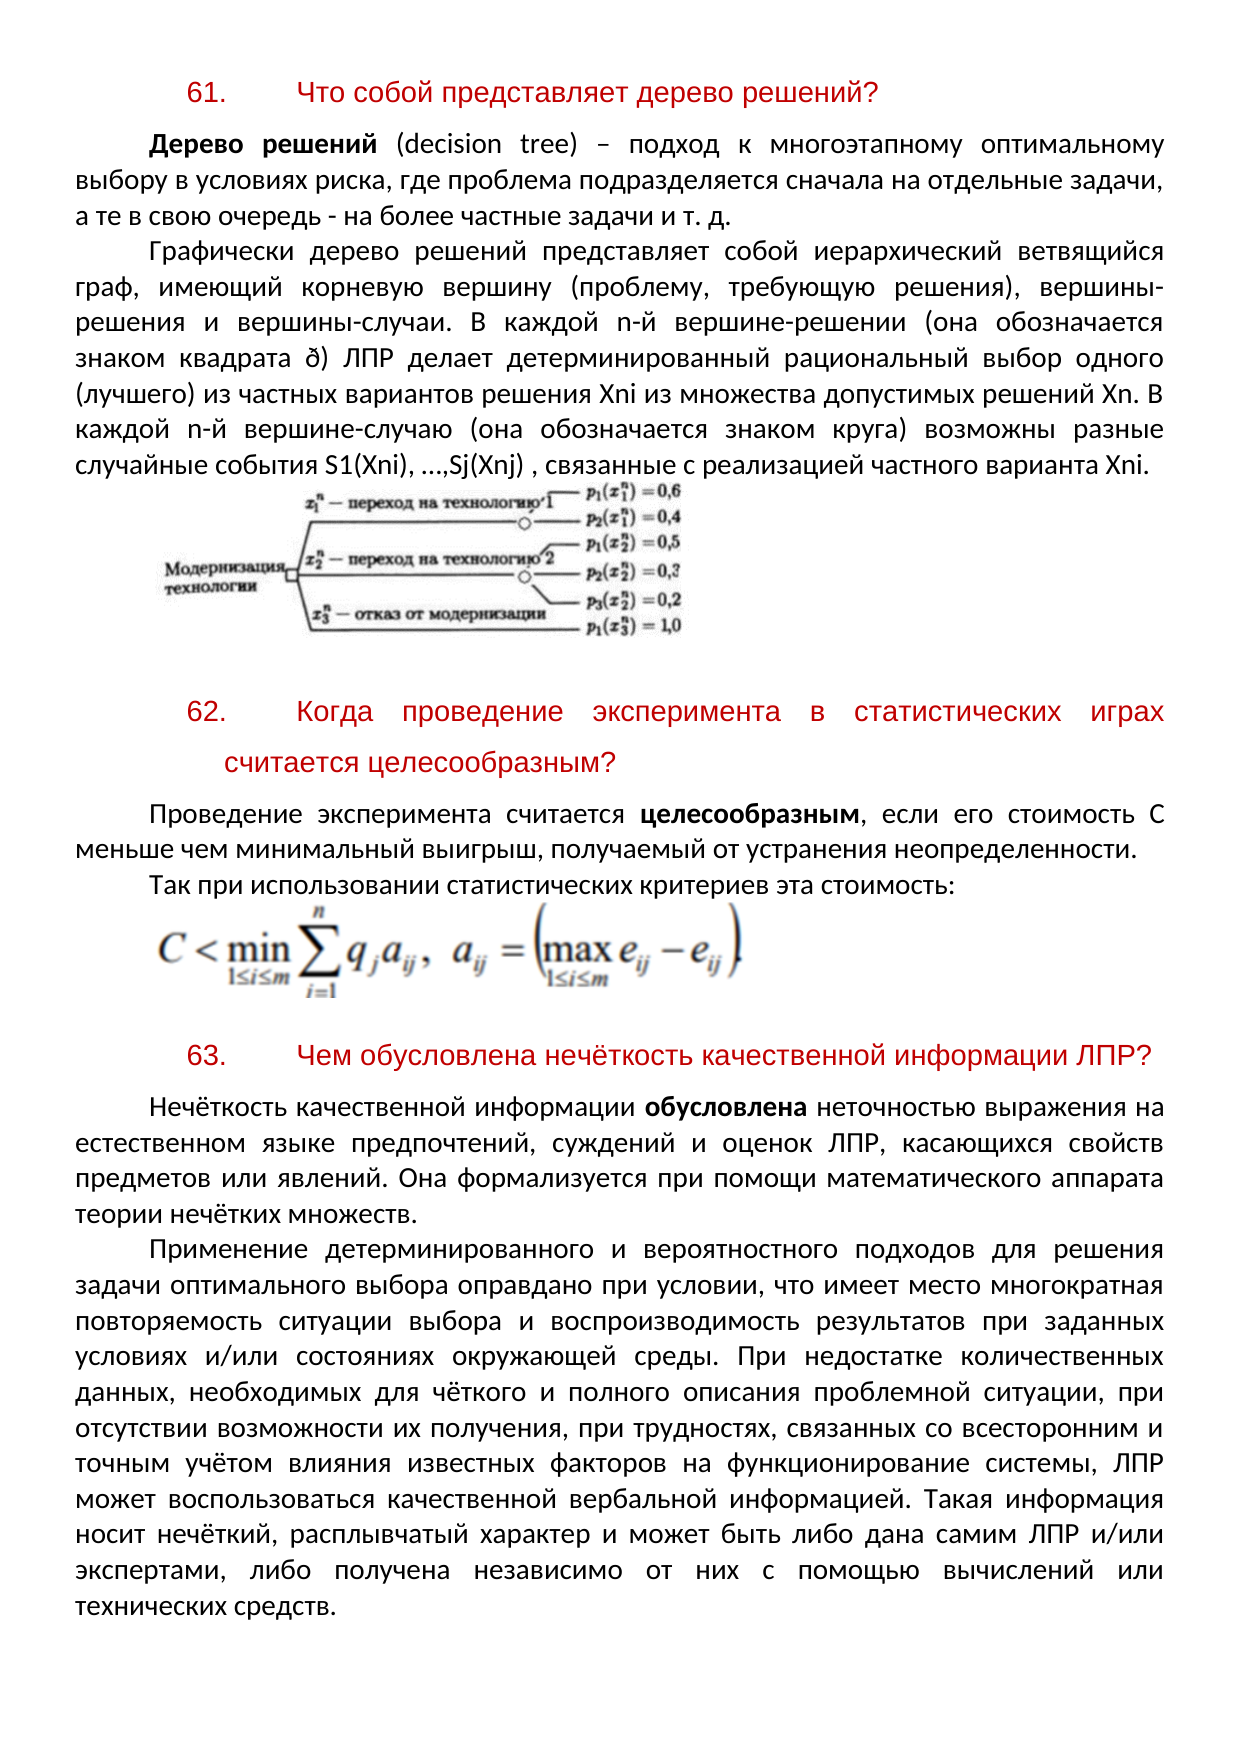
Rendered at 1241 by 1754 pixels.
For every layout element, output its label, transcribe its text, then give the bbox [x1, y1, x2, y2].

text Графически дерево решений представляет собой иерархический ветвящийся граф, имеющий корневую вершину (проблему, требующую решения), вершины-решения и вершины-случаи. В каждой n-й вершине-решении (она обозначается знаком квадрата ð) ЛПР делает детерминированный рациональный выбор одного (лучшего) из частных вариантов решения Xni из множества допустимых решений Хn. В каждой n-й вершине-случаю (она обозначается знаком круга) возможны разные случайные события S1(Xni), …,Sj(Xnj) , связанные с реализацией частного варианта Xni. [75, 232, 1165, 482]
text Дерево решений (decision tree) – подход к многоэтапному оптимальному выбору в условиях риска, где проблема подразделяется сначала на отдельные задачи, а те в свою очередь - на более частные задачи и т. д. [75, 125, 1165, 232]
subtitle Когда проведение эксперимента в статистических играх считается целесообразным? [186, 694, 1165, 778]
subtitle Что собой представляет дерево решений? [186, 75, 1165, 108]
text Применение детерминированного и вероятностного подходов для решения задачи оптимального выбора оправдано при условии, что имеет место многократная повторяемость ситуации выбора и воспроизводимость результатов при заданных условиях и/или состояниях окружающей среды. При недостатке количественных данных, необходимых для чёткого и полного описания проблемной ситуации, при отсутствии возможности их получения, при трудностях, связанных со всесторонним и точным учётом влияния известных факторов на функционирование системы, ЛПР может воспользоваться качественной вербальной информацией. Такая информация носит нечёткий, расплывчатый характер и может быть либо дана самим ЛПР и/или экспертами, либо получена независимо от них с помощью вычислений или технических средств. [75, 1231, 1165, 1622]
text Проведение эксперимента считается целесообразным, если его стоимость C меньше чем минимальный выигрыш, получаемый от устранения неопределенности. [75, 795, 1165, 866]
subtitle Чем обусловлена нечёткость качественной информации ЛПР? [186, 1038, 1165, 1071]
picture [148, 481, 711, 655]
picture [148, 901, 748, 998]
text Нечёткость качественной информации обусловлена неточностью выражения на естественном языке предпочтений, суждений и оценок ЛПР, касающихся свойств предметов или явлений. Она формализуется при помощи математического аппарата теории нечётких множеств. [75, 1088, 1165, 1231]
text Так при использовании статистических критериев эта стоимость: [75, 866, 1165, 902]
